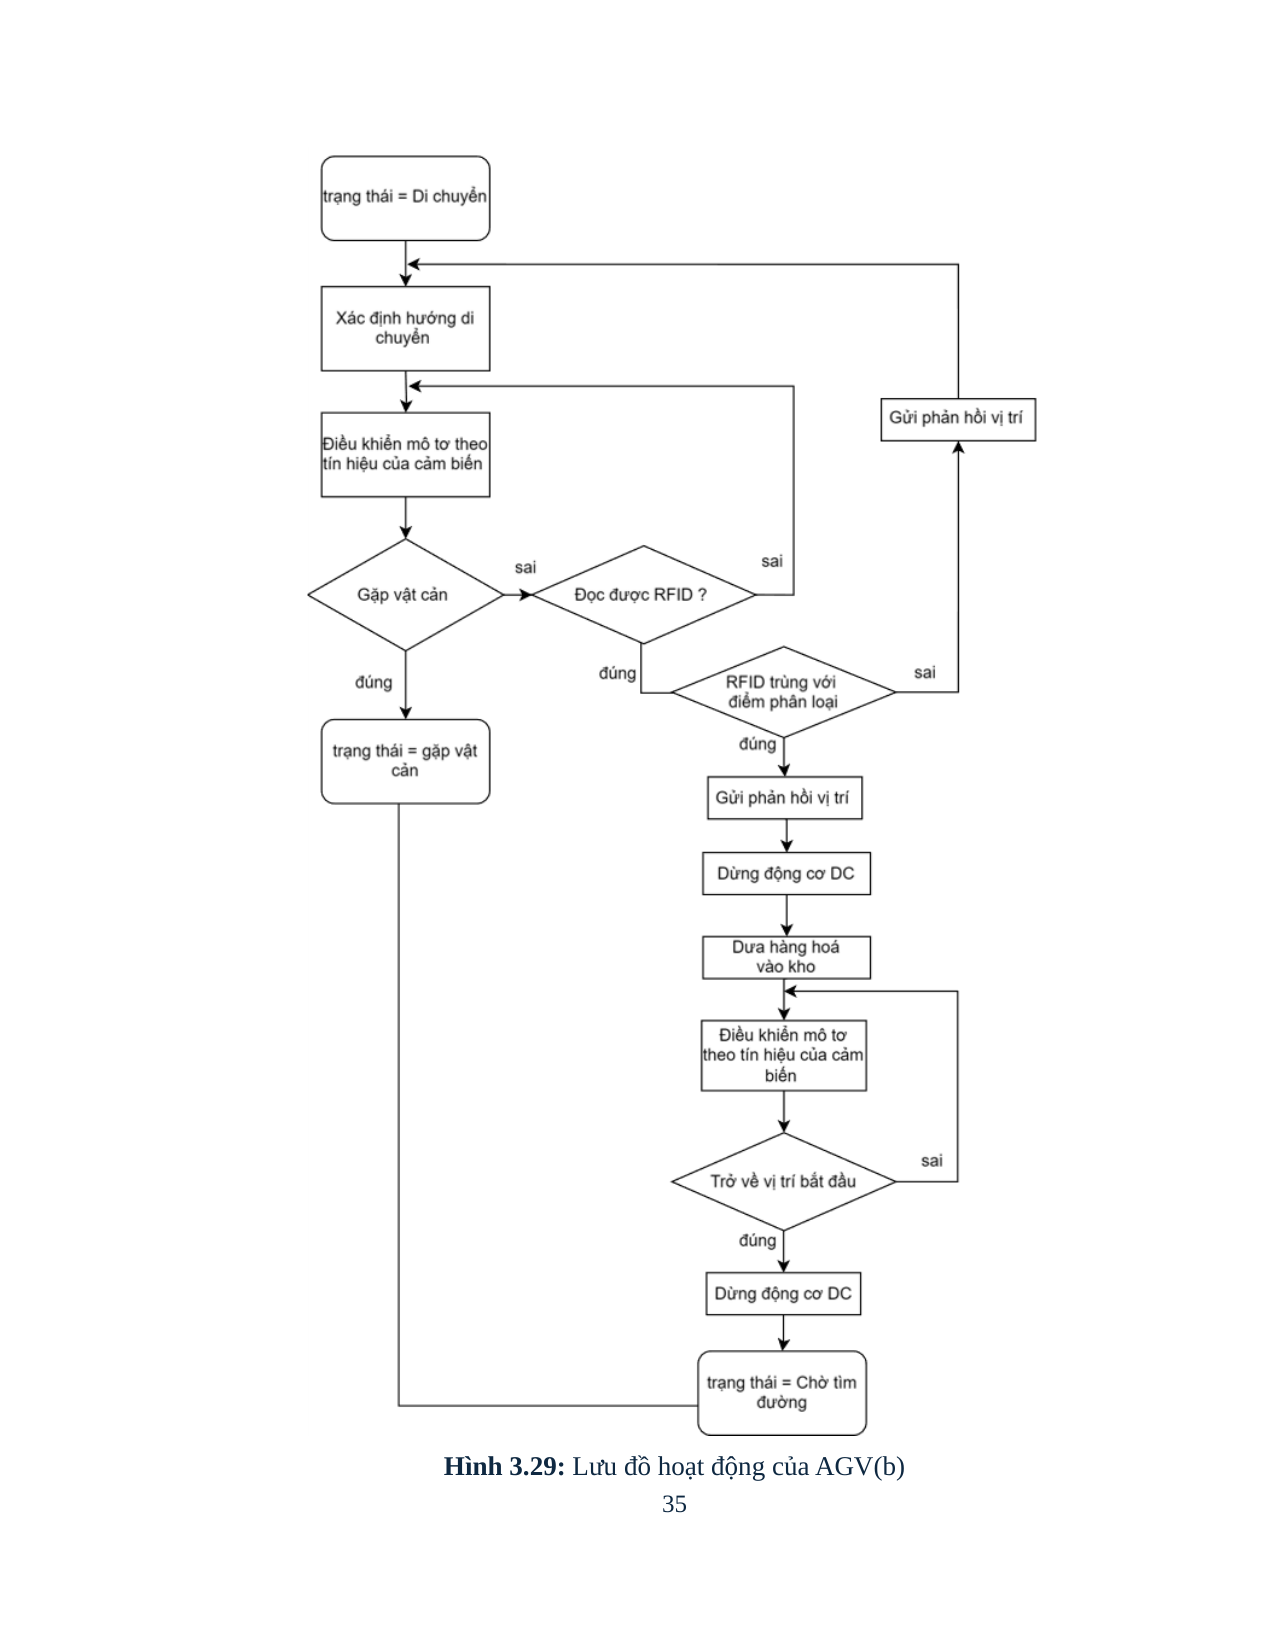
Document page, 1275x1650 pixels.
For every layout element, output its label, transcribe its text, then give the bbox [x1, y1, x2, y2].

picture [307, 147, 1042, 1436]
